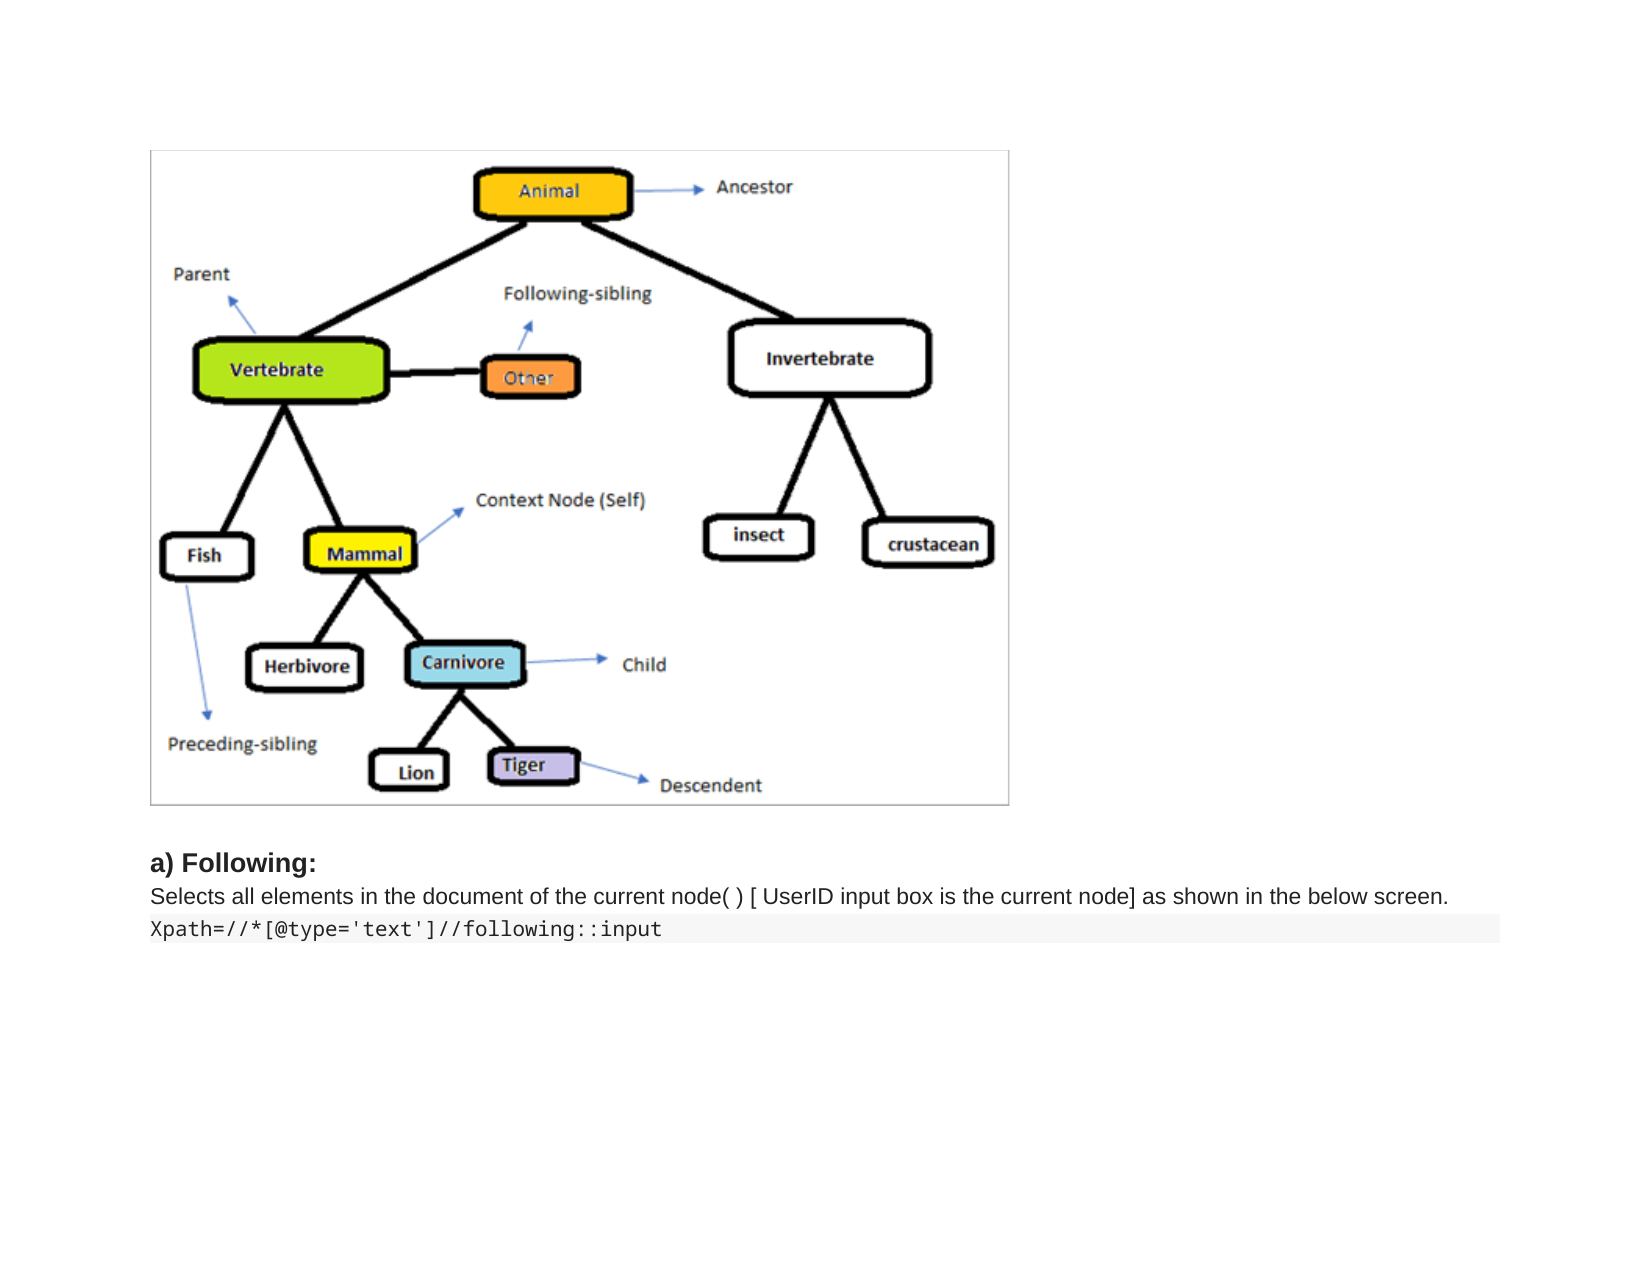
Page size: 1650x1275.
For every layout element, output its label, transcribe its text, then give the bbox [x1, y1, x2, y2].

text Xpath=//*[@type='text']//following::input [150, 914, 1500, 943]
picture [150, 150, 1010, 806]
text a) Following: [150, 847, 1500, 878]
text Selects all elements in the document of the current node( ) [ UserID input box is the current node] as shown in the below screen. [150, 883, 1500, 909]
